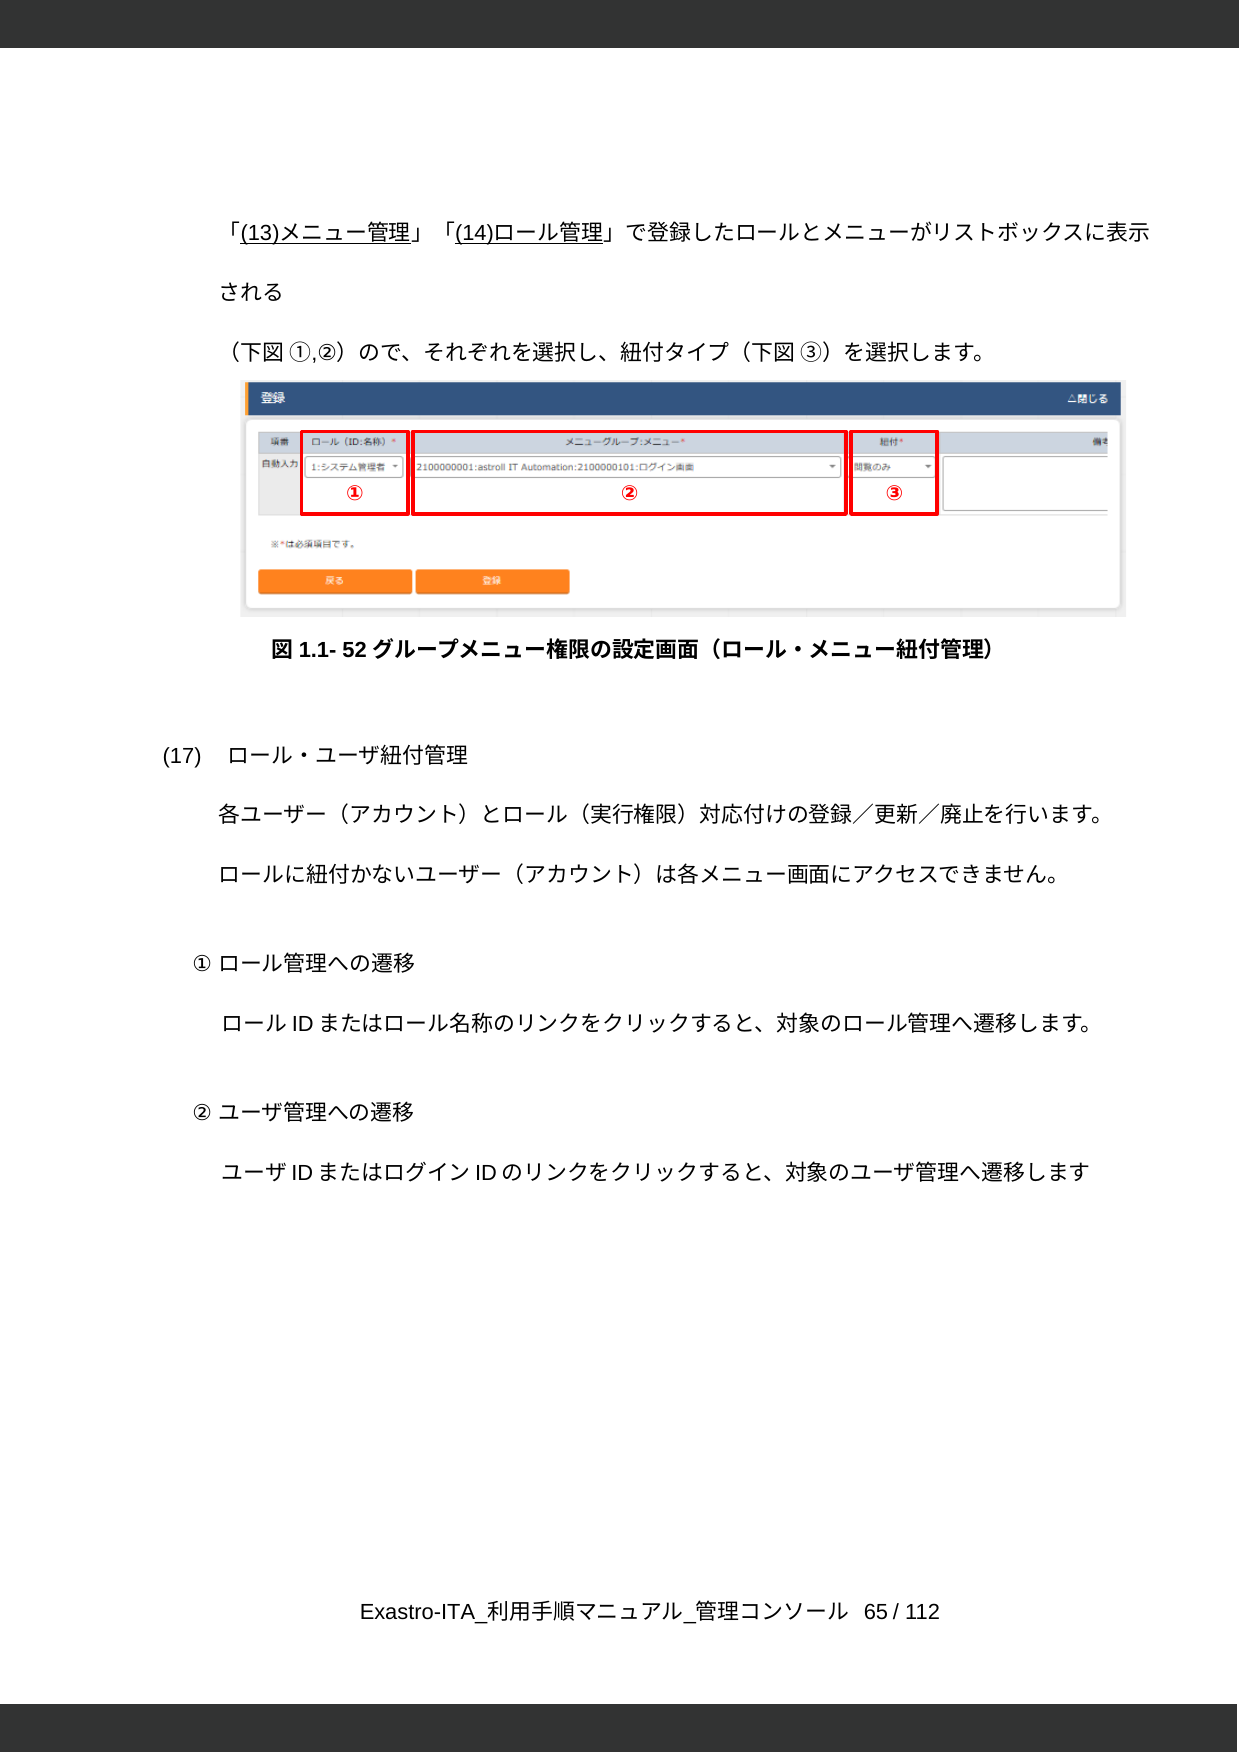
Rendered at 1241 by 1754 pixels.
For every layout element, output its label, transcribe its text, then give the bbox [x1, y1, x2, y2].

text ロールに紐付かないユーザー（アカウント）は各メニュー画面にアクセスできません。 [218, 843, 1152, 902]
subtitle ユーザ管理への遷移 ユーザIDまたはログインIDのリンクをクリックすると、対象のユーザ管理へ遷移します [192, 1081, 1152, 1200]
text 「(13)メニュー管理」「(14)ロール管理」で登録したロールとメニューがリストボックスに表示される [218, 201, 1152, 321]
subtitle ロール・ユーザ紐付管理 [162, 724, 1152, 783]
text 図 1.1- 52 グループメニュー権限の設定画面（ロール・メニュー紐付管理） [148, 618, 1130, 678]
text （下図 ①,②）ので、それぞれを選択し、紐付タイプ（下図 ③）を選択します。 [218, 321, 1152, 380]
picture [0, 1704, 1237, 1752]
picture [240, 380, 1127, 617]
text 各ユーザー（アカウント）とロール（実行権限）対応付けの登録／更新／廃止を行います。 [218, 783, 1152, 843]
picture [0, 0, 1239, 48]
subtitle ロール管理への遷移 ロールIDまたはロール名称のリンクをクリックすると、対象のロール管理へ遷移します。 [192, 932, 1152, 1051]
